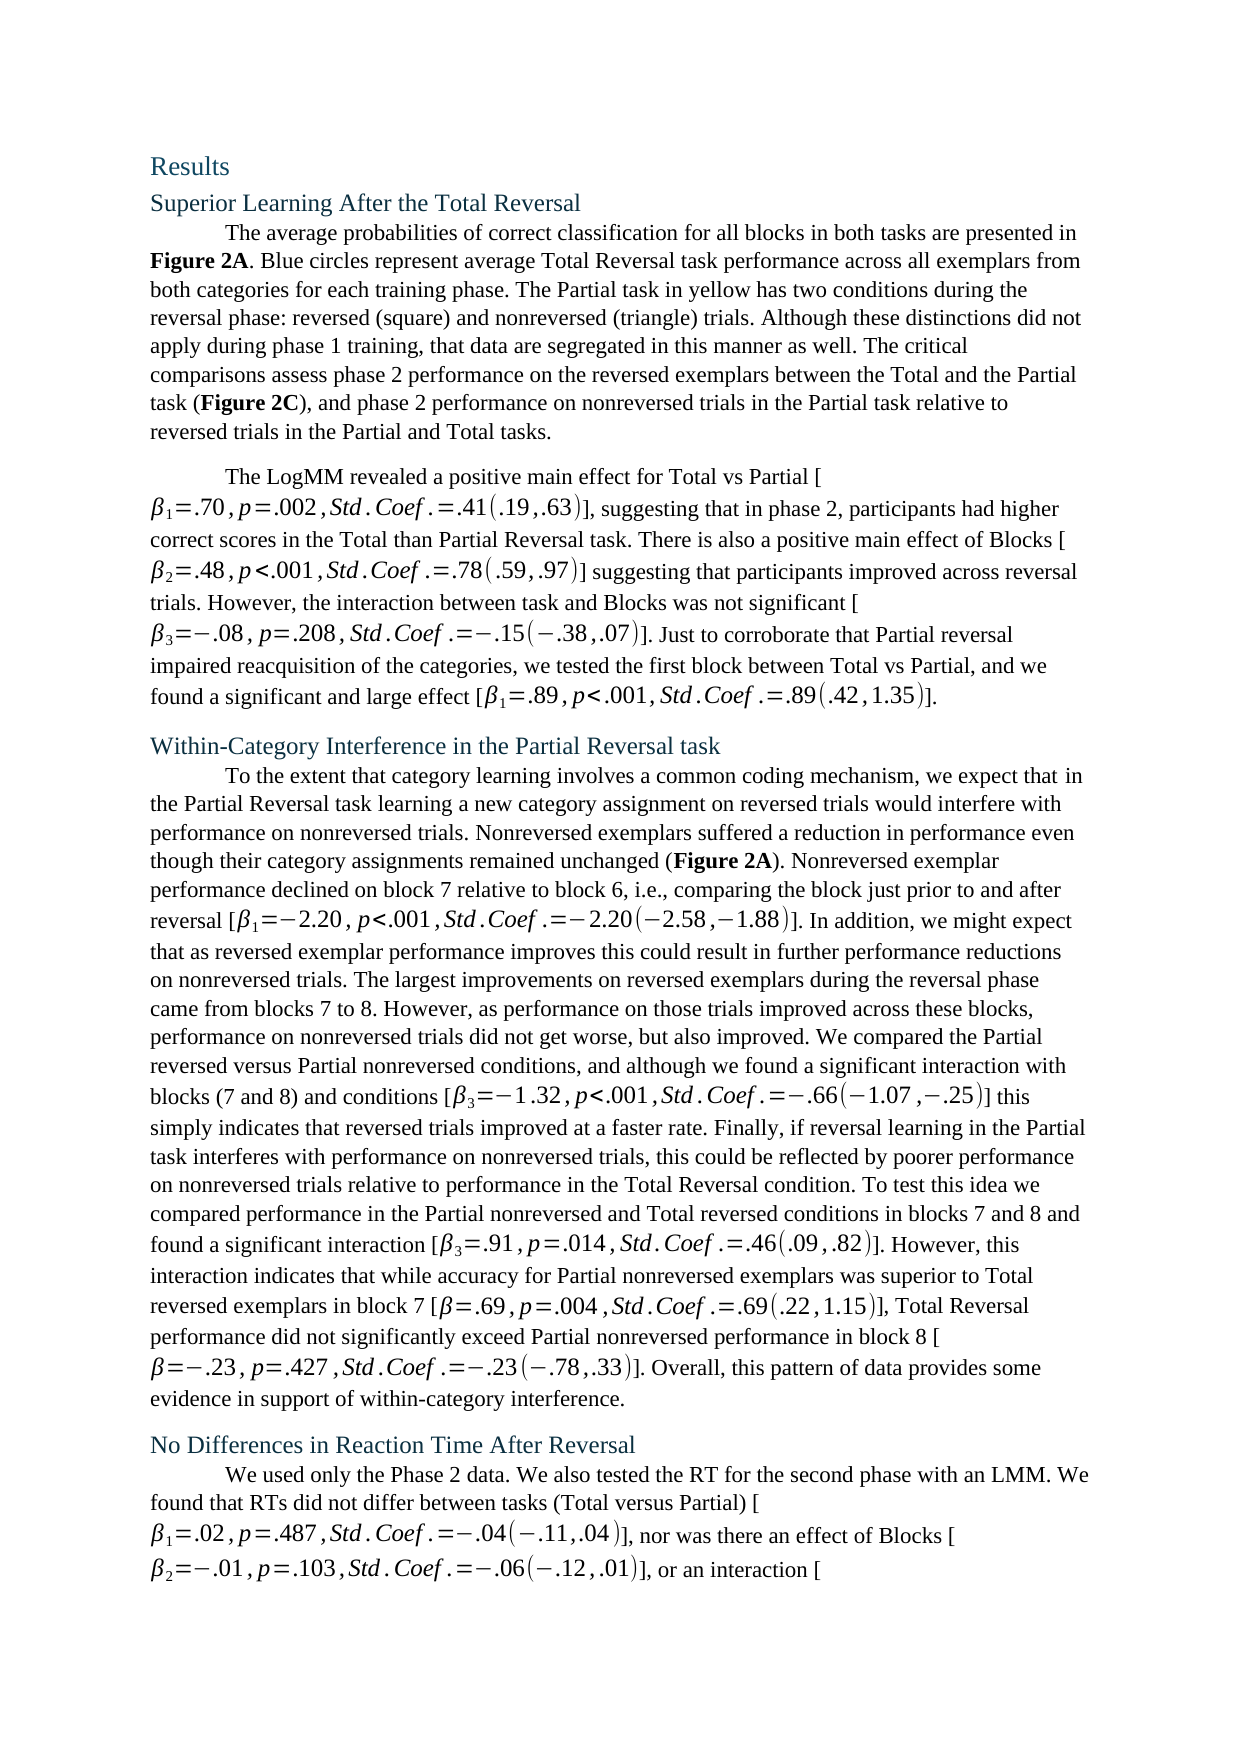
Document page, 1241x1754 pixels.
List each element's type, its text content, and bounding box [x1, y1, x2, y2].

subtitle Within-Category Interference in the Partial Reversal task [150, 731, 1090, 759]
subtitle No Differences in Reaction Time After Reversal [150, 1430, 1090, 1459]
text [150, 1461, 1090, 1585]
text The LogMM revealed a positive main effect for Total vs Partial [], suggesting that in phase 2, participants had higher correct scores in the Total than Partial Reversal task. There is also a positive main effect of Blocks [] suggesting that participants improved across reversal trials. However, the interaction between task and Blocks was not significant []. Just to corroborate that Partial reversal impaired reacquisition of the categories, we tested the first block between Total vs Partial, and we found a significant and large effect []. [150, 463, 1090, 712]
text The average probabilities of correct classification for all blocks in both tasks are presented in Figure 2A. Blue circles represent average Total Reversal task performance across all exemplars from both categories for each training phase. The Partial task in yellow has two conditions during the reversal phase: reversed (square) and nonreversed (triangle) trials. Although these distinctions did not apply during phase 1 training, that data are segregated in this manner as well. The critical comparisons assess phase 2 performance on the reversed exemplars between the Total and the Partial task (Figure 2C), and phase 2 performance on nonreversed trials in the Partial task relative to reversed trials in the Partial and Total tasks. [150, 219, 1090, 444]
subtitle Superior Learning After the Total Reversal [150, 188, 1090, 216]
subtitle Results [150, 150, 1090, 181]
text To the extent that category learning involves a common coding mechanism, we expect that in the Partial Reversal task learning a new category assignment on reversed trials would interfere with performance on nonreversed trials. Nonreversed exemplars suffered a reduction in performance even though their category assignments remained unchanged (Figure 2A). Nonreversed exemplar performance declined on block 7 relative to block 6, i.e., comparing the block just prior to and after reversal []. In addition, we might expect that as reversed exemplar performance improves this could result in further performance reductions on nonreversed trials. The largest improvements on reversed exemplars during the reversal phase came from blocks 7 to 8. However, as performance on those trials improved across these blocks, performance on nonreversed trials did not get worse, but also improved. We compared the Partial reversed versus Partial nonreversed conditions, and although we found a significant interaction with blocks (7 and 8) and conditions [] this simply indicates that reversed trials improved at a faster rate. Finally, if reversal learning in the Partial task interferes with performance on nonreversed trials, this could be reflected by poorer performance on nonreversed trials relative to performance in the Total Reversal condition. To test this idea we compared performance in the Partial nonreversed and Total reversed conditions in blocks 7 and 8 and found a significant interaction []. However, this interaction indicates that while accuracy for Partial nonreversed exemplars was superior to Total reversed exemplars in block 7 [], Total Reversal performance did not significantly exceed Partial nonreversed performance in block 8 []. Overall, this pattern of data provides some evidence in support of within-category interference. [150, 762, 1090, 1411]
